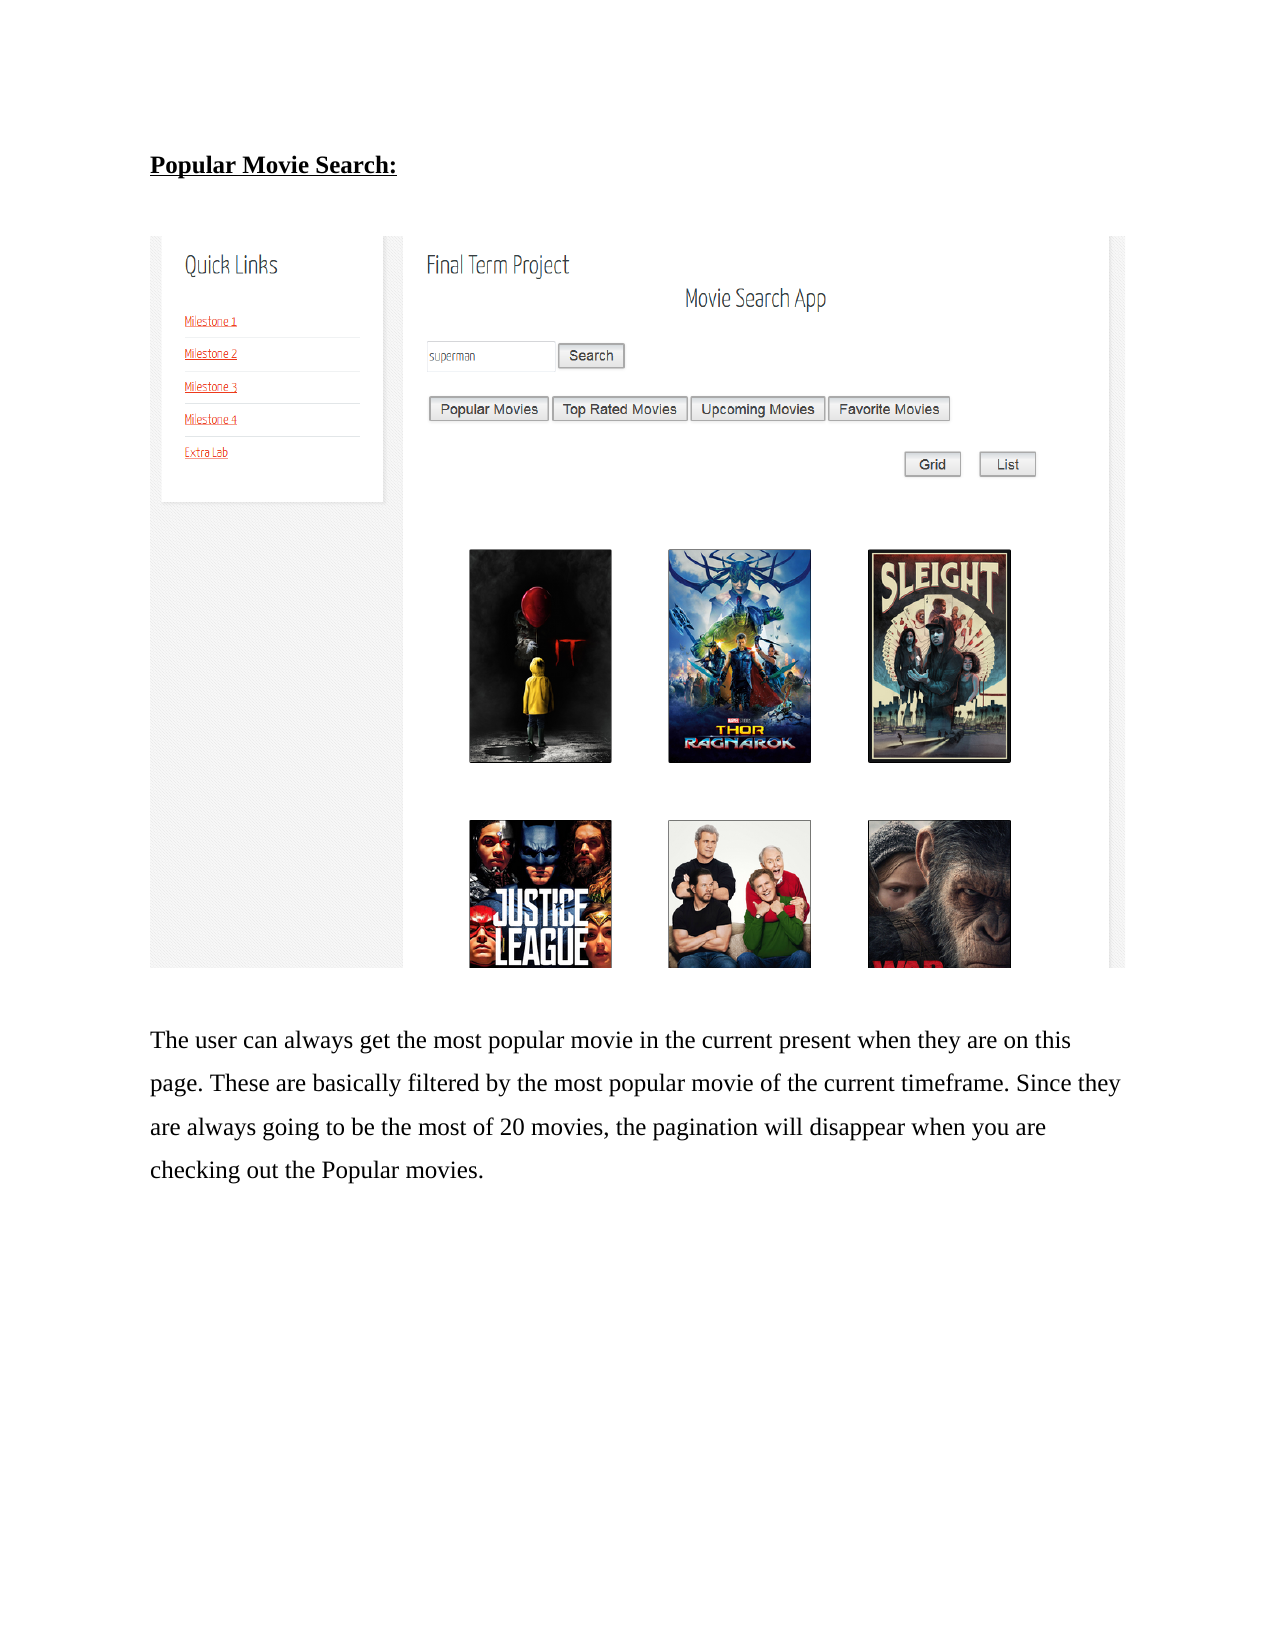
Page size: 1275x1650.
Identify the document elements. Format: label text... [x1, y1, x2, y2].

picture [150, 236, 1125, 968]
text Popular Movie Search: [150, 150, 1125, 179]
text The user can always get the most popular movie in the current present when they are on this page. These are basically filtered by the most popular movie of the current timeframe. Since they are always going to be the most of 20 movies, the pagination will disappear when you are checking out the Popular movies. [150, 1025, 1125, 1183]
